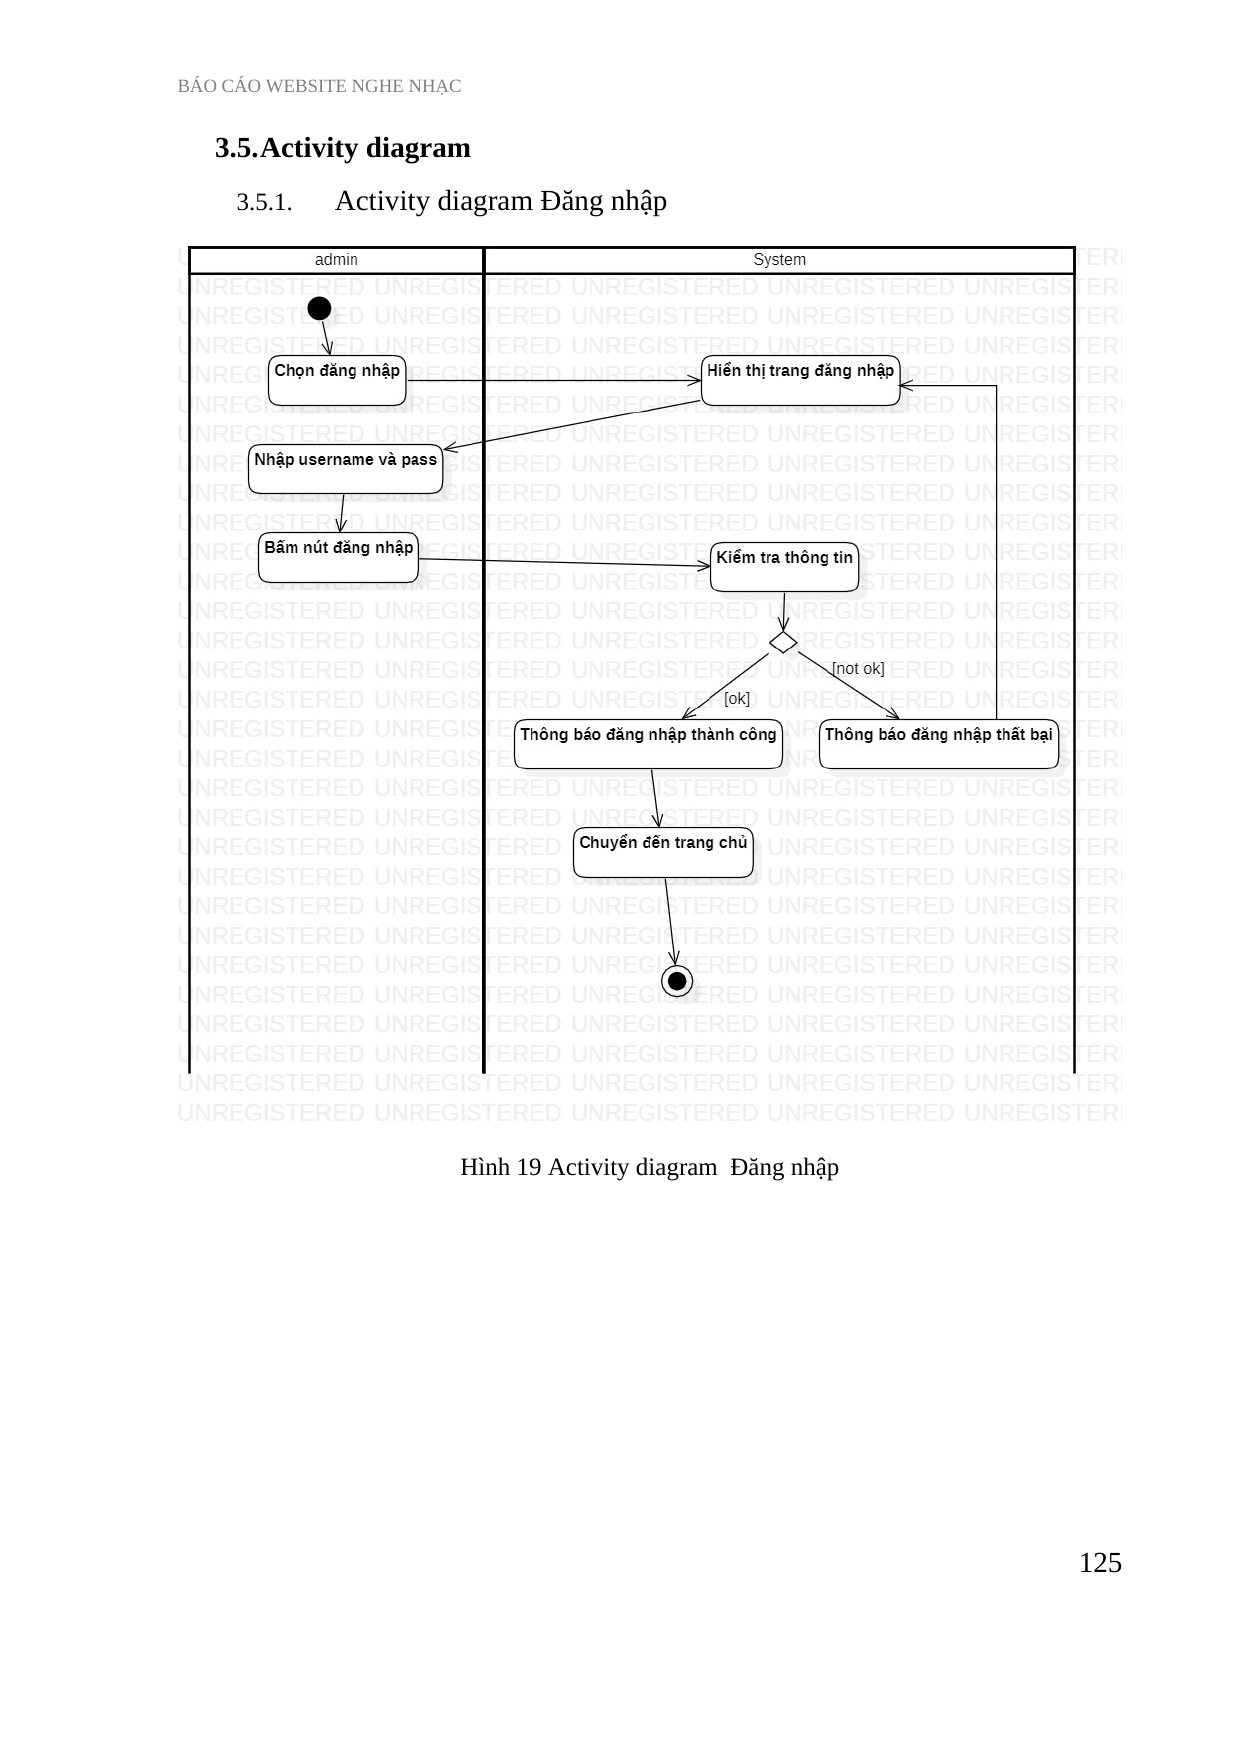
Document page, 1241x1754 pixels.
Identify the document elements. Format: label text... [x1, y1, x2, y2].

picture [177, 235, 1123, 1122]
text Hình 19 Activity diagram Đăng nhập [177, 1152, 1122, 1181]
subtitle Activity diagram Đăng nhập [236, 183, 1122, 216]
subtitle Activity diagram [215, 130, 1122, 163]
